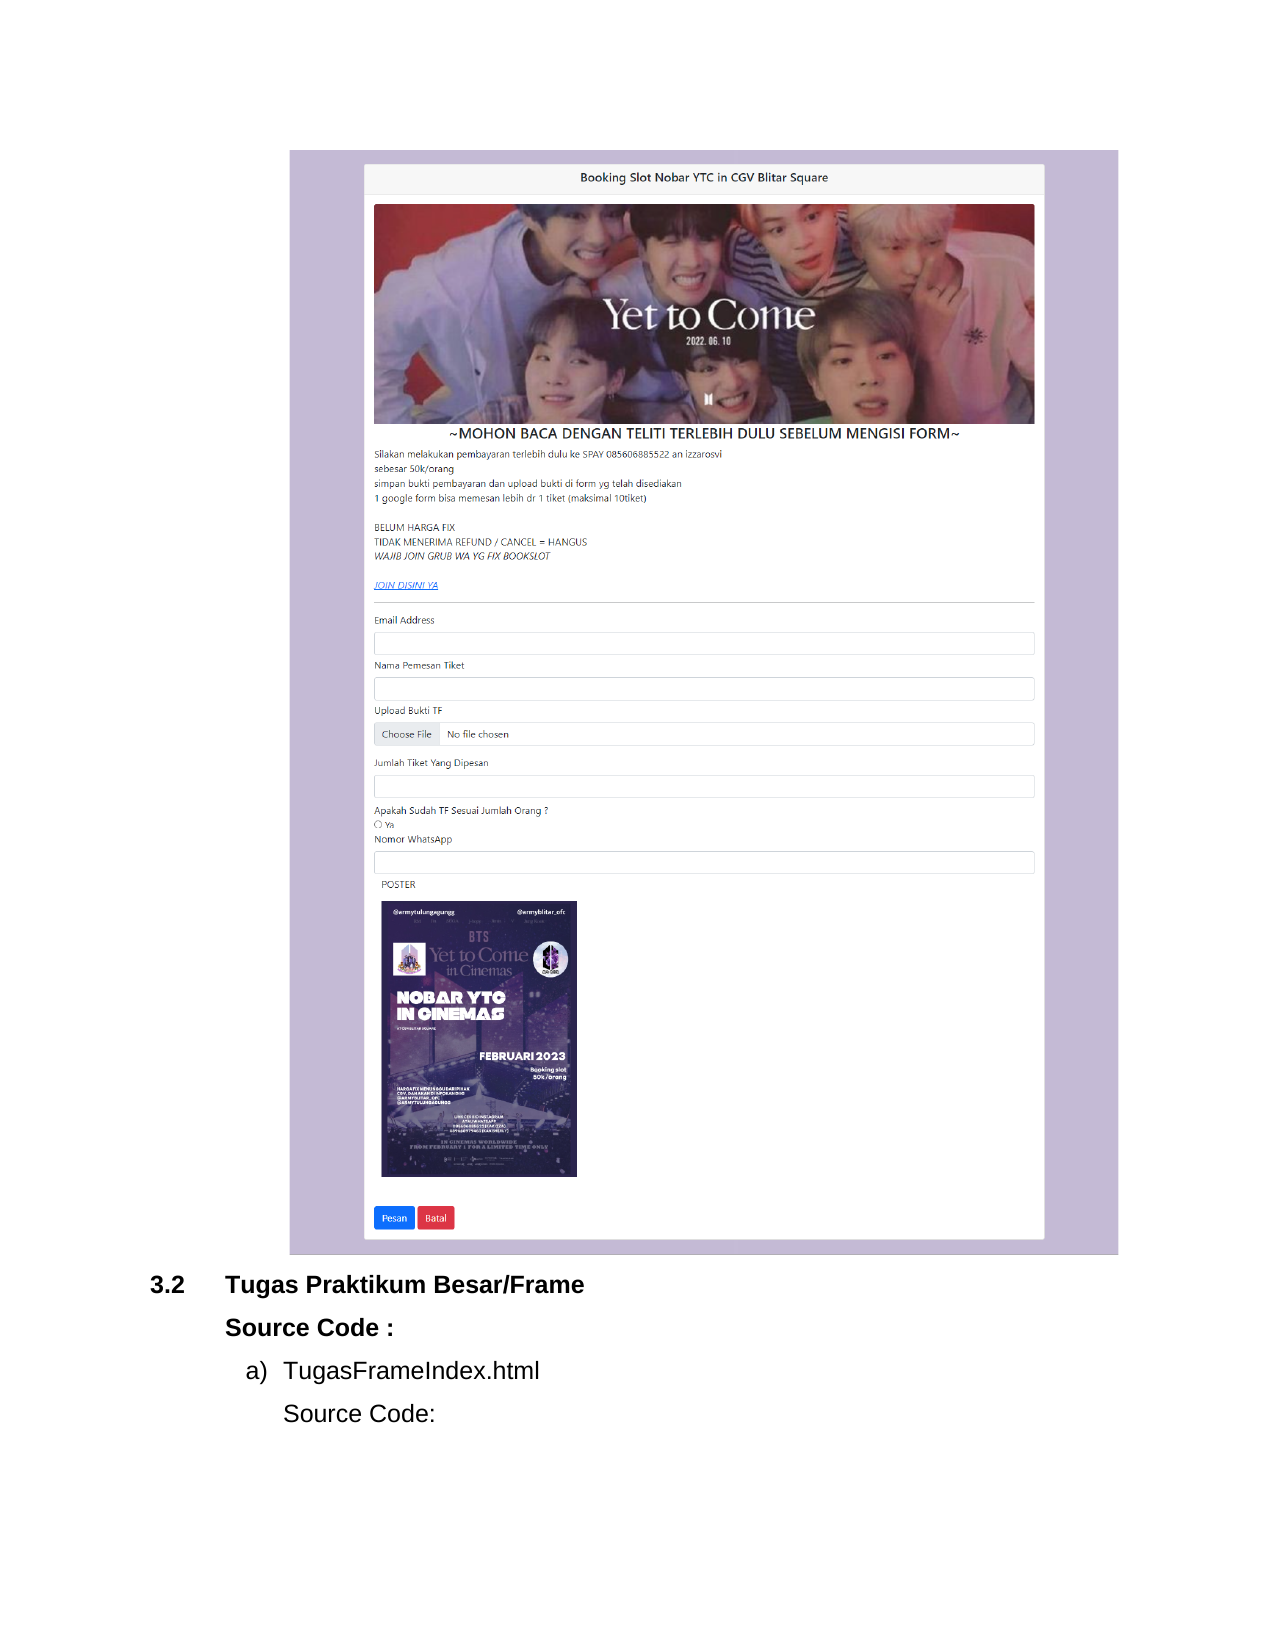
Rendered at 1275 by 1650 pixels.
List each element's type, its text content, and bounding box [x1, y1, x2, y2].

list Source Code: [283, 1399, 1125, 1428]
list TugasFrameIndex.html [245, 1356, 1125, 1385]
text 3.2 Tugas Praktikum Besar/Frame [150, 1270, 1125, 1299]
text Source Code : [150, 1313, 1125, 1342]
picture [289, 150, 1119, 1256]
